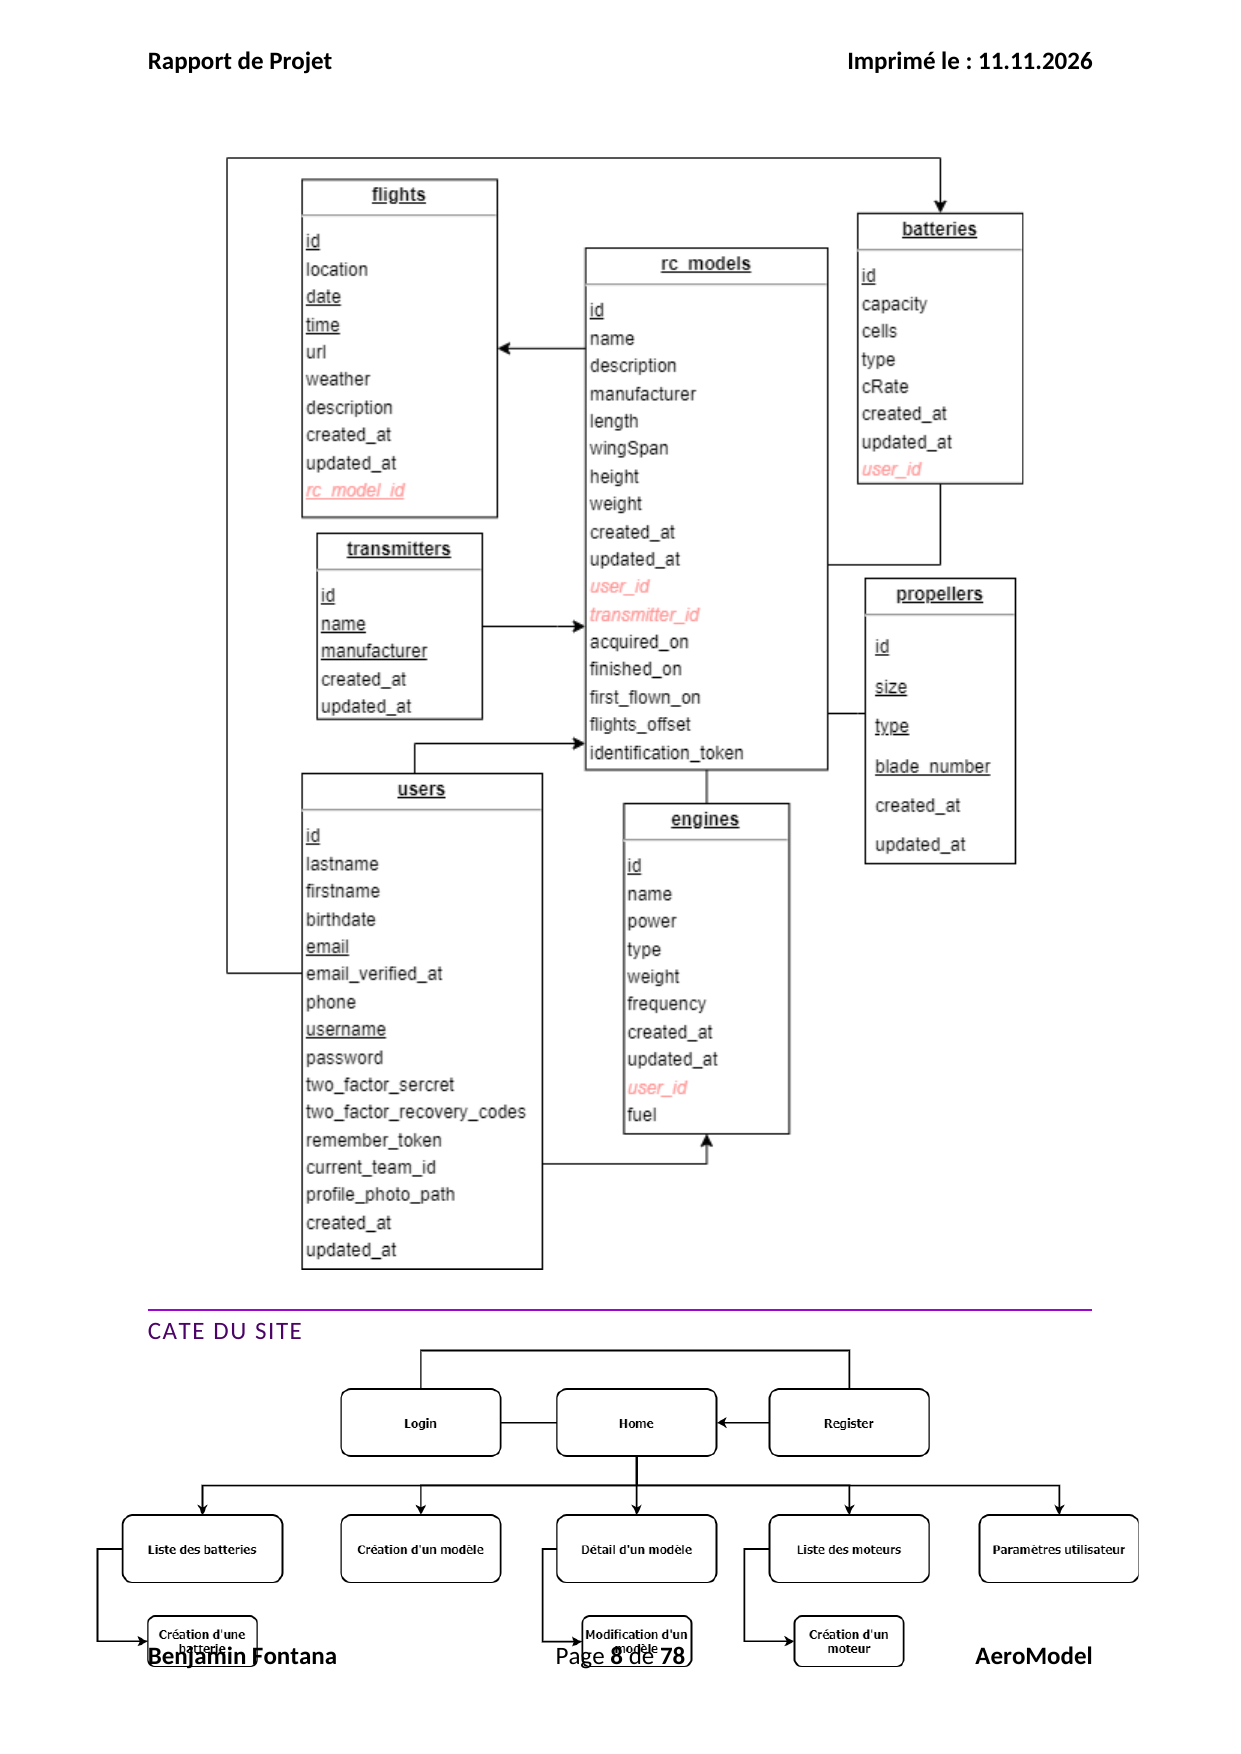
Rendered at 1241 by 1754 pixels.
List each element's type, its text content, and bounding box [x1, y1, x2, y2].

subtitle Cate du site [148, 1311, 1092, 1345]
picture [90, 1349, 1139, 1667]
picture [216, 147, 1024, 1270]
